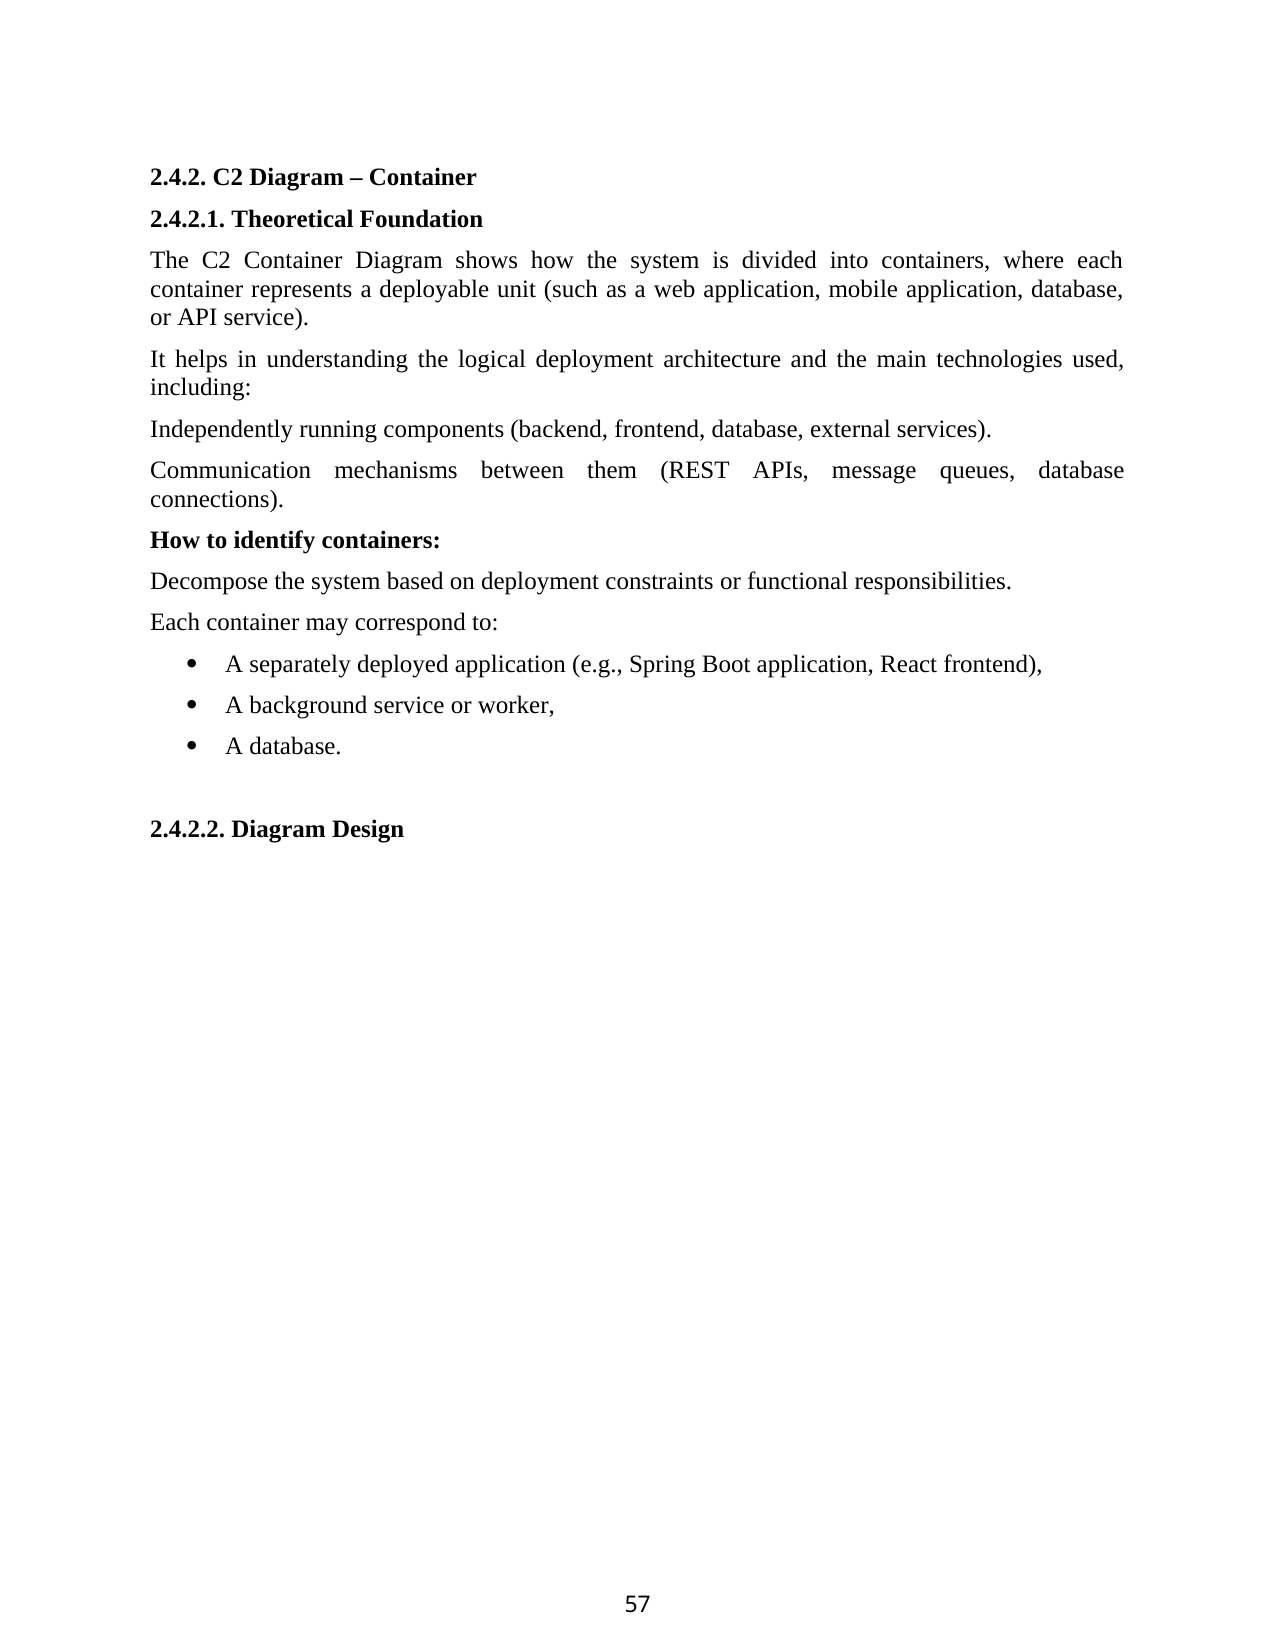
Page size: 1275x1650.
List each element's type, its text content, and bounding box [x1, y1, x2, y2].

text It helps in understanding the logical deployment architecture and the main technologies used, including: [150, 344, 1125, 401]
text 2.4.2. C2 Diagram – Container [150, 162, 1125, 191]
text Each container may correspond to: [150, 607, 1125, 636]
text How to identify containers: [150, 525, 1125, 554]
text 2.4.2.2. Diagram Design [150, 814, 1125, 842]
list A database. [187, 731, 1125, 760]
text Independently running components (backend, frontend, database, external services). [150, 414, 1125, 442]
text 2.4.2.1. Theoretical Foundation [150, 204, 1125, 232]
list A background service or worker, [187, 690, 1125, 719]
text Decompose the system based on deployment constraints or functional responsibilities. [150, 566, 1125, 595]
text The C2 Container Diagram shows how the system is divided into containers, where each container represents a deployable unit (such as a web application, mobile application, database, or API service). [150, 245, 1125, 331]
text Communication mechanisms between them (REST APIs, message queues, database connections). [150, 455, 1125, 512]
list A separately deployed application (e.g., Spring Boot application, React frontend), [187, 649, 1125, 677]
